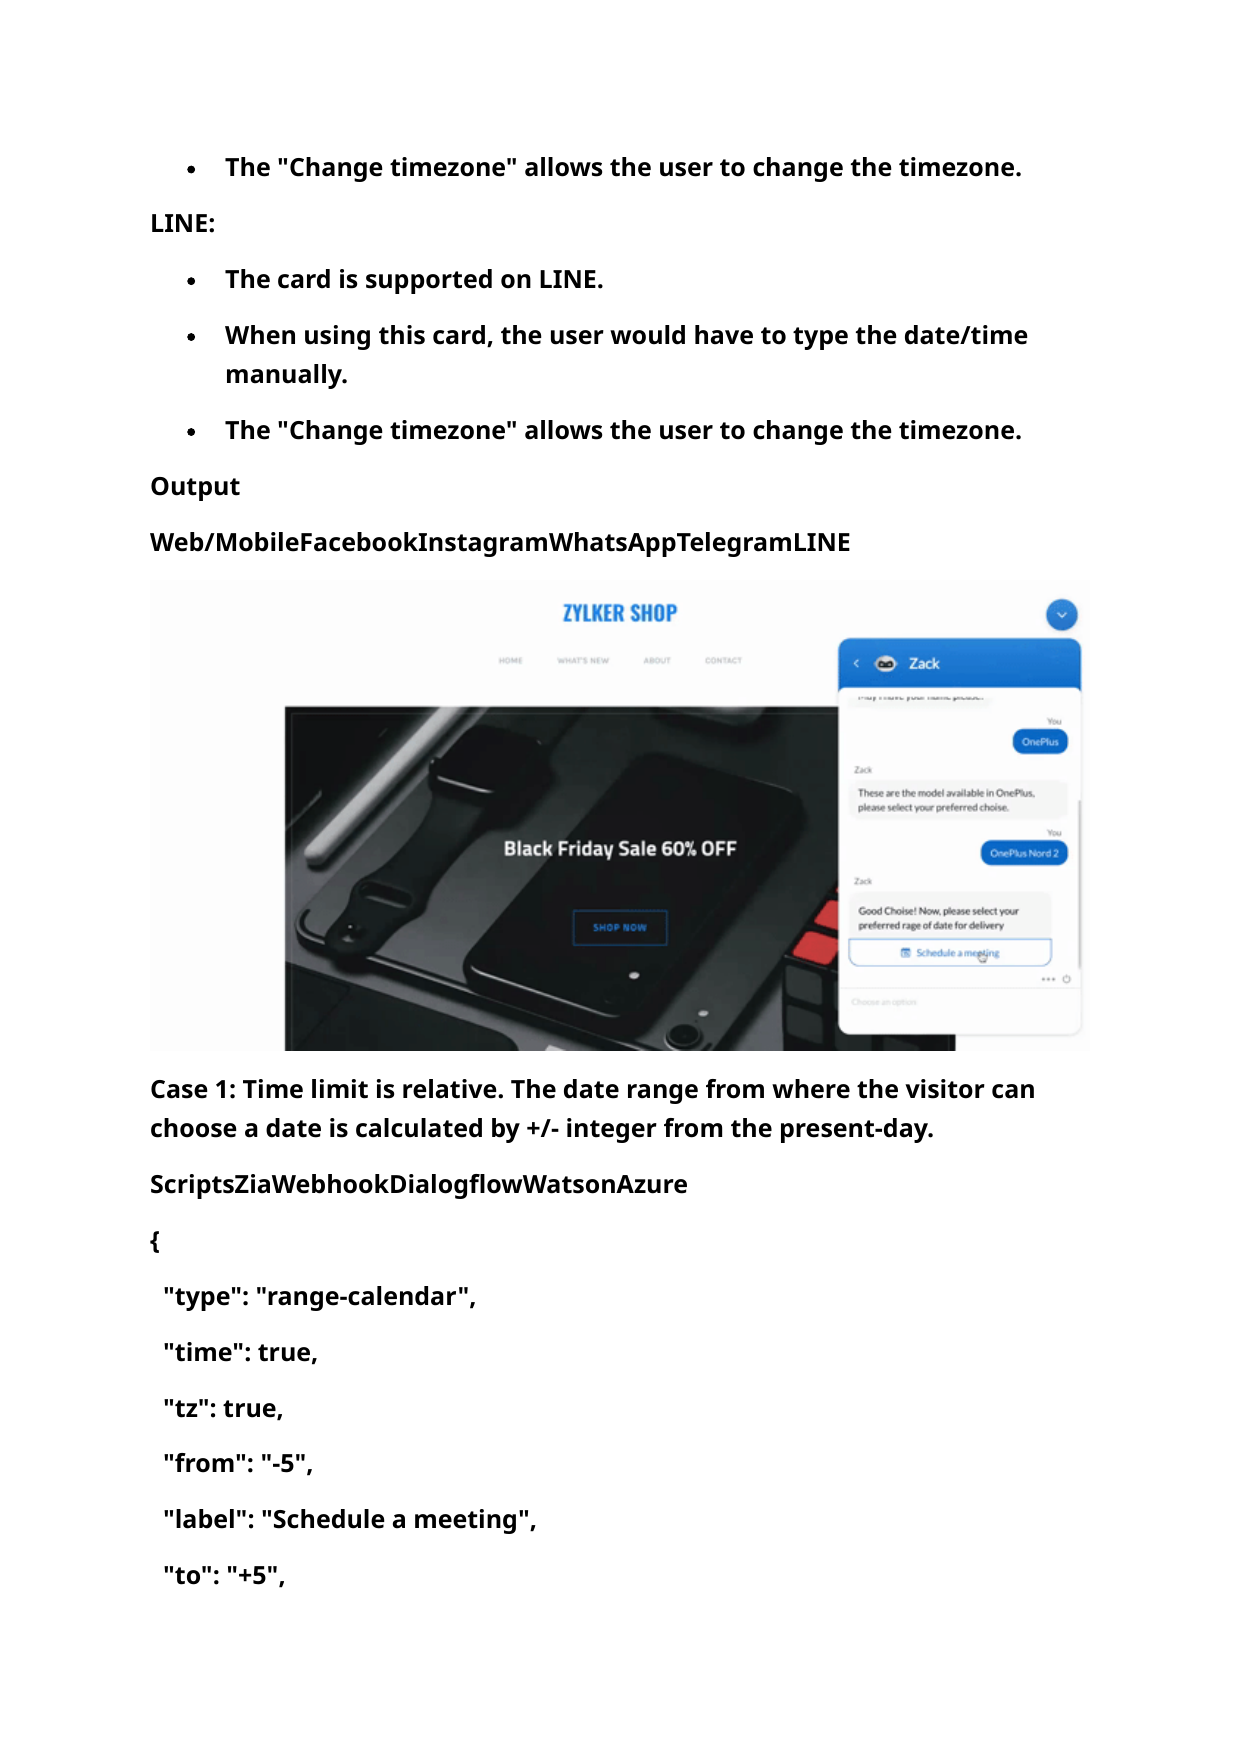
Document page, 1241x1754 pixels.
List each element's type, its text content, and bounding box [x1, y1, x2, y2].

text "tz": true, [150, 1390, 1090, 1424]
text Web/MobileFacebookInstagramWhatsAppTelegramLINE [150, 524, 1090, 558]
text "to": "+5", [150, 1558, 1090, 1592]
text ScriptsZiaWebhookDialogflowWatsonAzure [150, 1167, 1090, 1201]
text "label": "Schedule a meeting", [150, 1502, 1090, 1536]
text "from": "-5", [150, 1446, 1090, 1480]
text { [150, 1223, 1090, 1257]
list The "Change timezone" allows the user to change the timezone. [187, 412, 1090, 447]
text Case 1: Time limit is relative. The date range from where the visitor can choose a date is calculated by +/- integer from the present-day. [150, 1072, 1090, 1145]
list The card is supported on LINE. [187, 262, 1090, 296]
text LINE: [150, 206, 1090, 240]
text "type": "range-calendar", [150, 1278, 1090, 1313]
picture [150, 580, 1091, 1051]
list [187, 317, 1090, 391]
text Output [150, 468, 1090, 502]
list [187, 150, 1090, 184]
text "time": true, [150, 1334, 1090, 1368]
